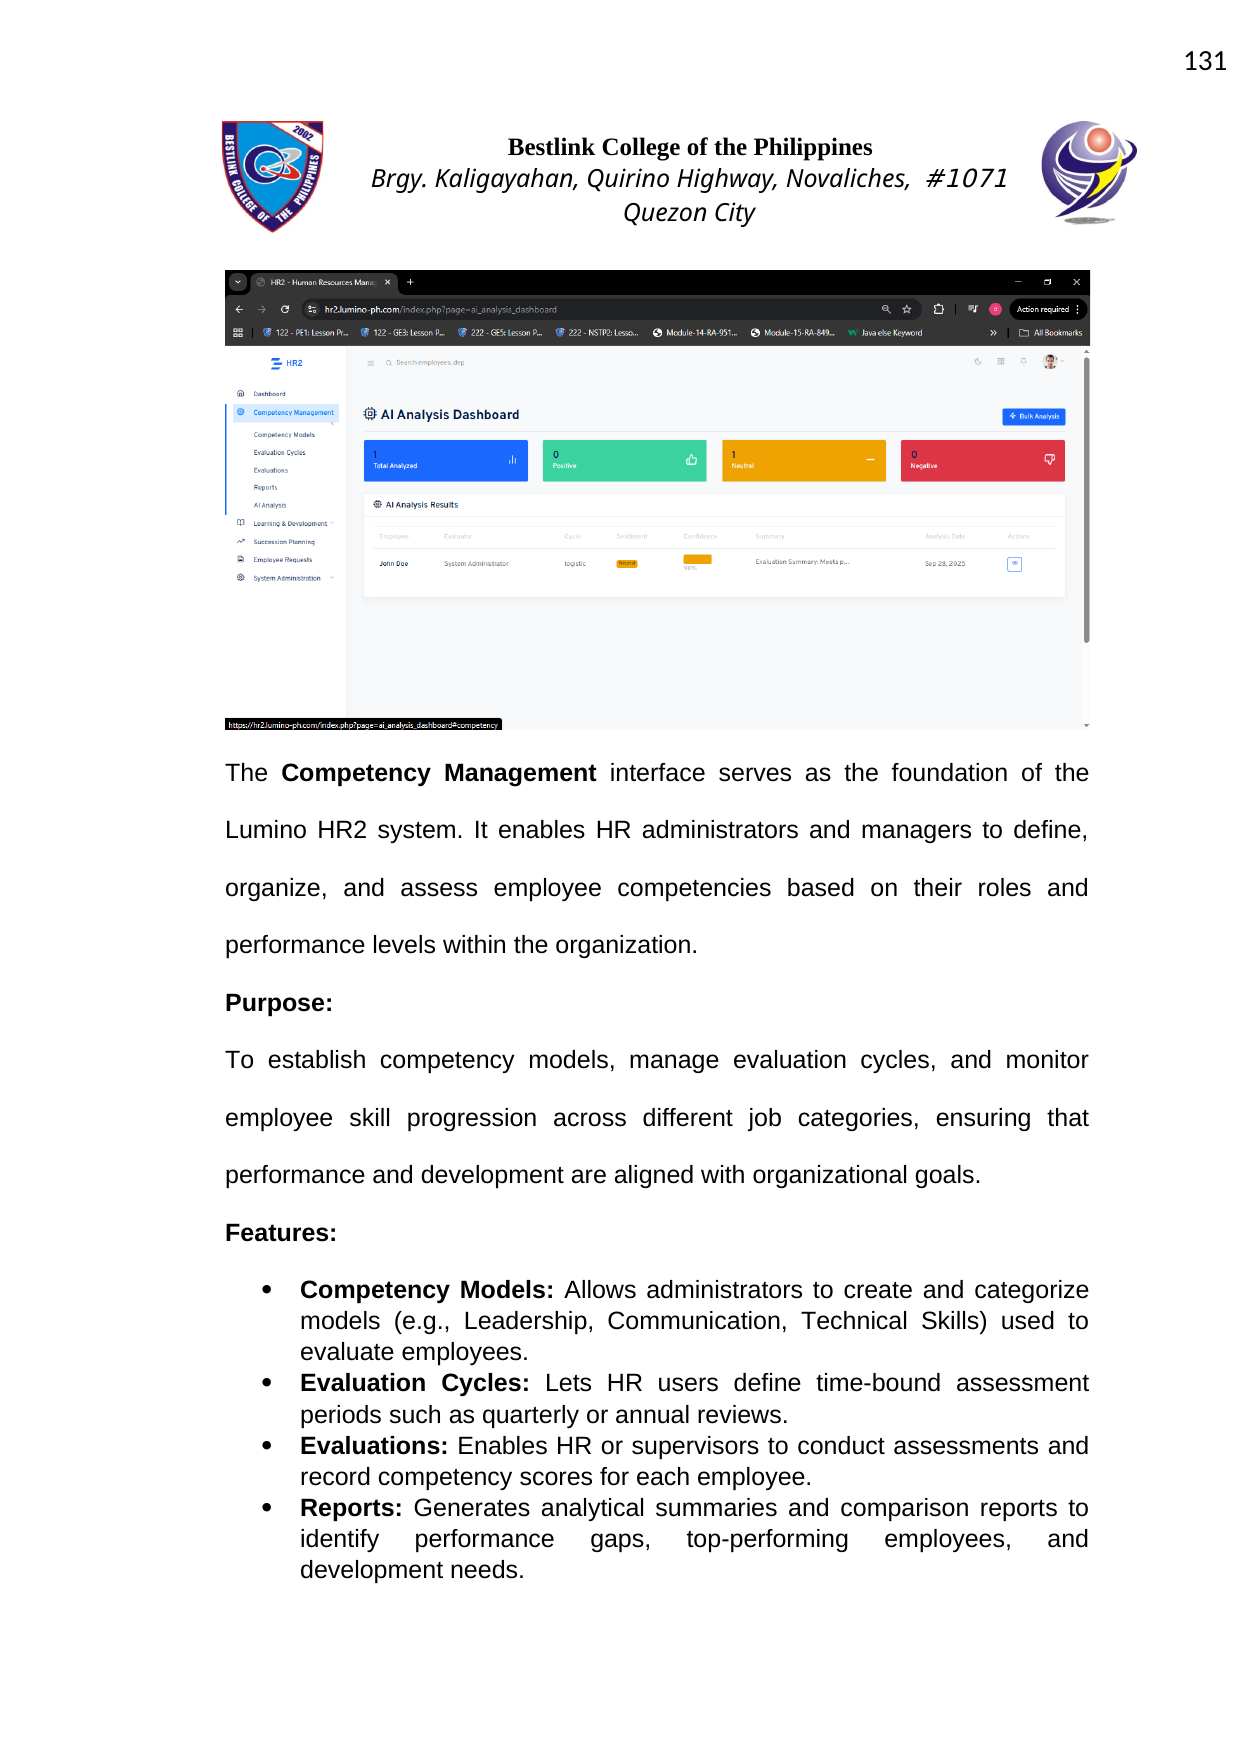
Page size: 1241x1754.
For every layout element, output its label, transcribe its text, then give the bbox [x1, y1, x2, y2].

list Reports: Generates analytical summaries and comparison reports to identify performance gaps, top-performing employees, and development needs. [262, 1493, 1090, 1584]
picture [225, 270, 1091, 730]
picture [1041, 121, 1137, 225]
text The Competency Management interface serves as the foundation of the Lumino HR2 system. It enables HR administrators and managers to define, organize, and assess employee competencies based on their roles and performance levels within the organization. [225, 758, 1090, 959]
picture [221, 121, 324, 233]
text Features: [225, 1218, 1090, 1246]
text Purpose: To establish competency models, manage evaluation cycles, and monitor employee skill progression across different job categories, ensuring that performance and development are aligned with organizational goals. [225, 988, 1090, 1189]
list Evaluation Cycles: Lets HR users define time-bound assessment periods such as quarterly or annual reviews. [262, 1368, 1090, 1428]
list Evaluations: Enables HR or supervisors to conduct assessments and record competency scores for each employee. [262, 1431, 1090, 1491]
list Competency Models: Allows administrators to create and categorize models (e.g., Leadership, Communication, Technical Skills) used to evaluate employees. [262, 1275, 1090, 1366]
